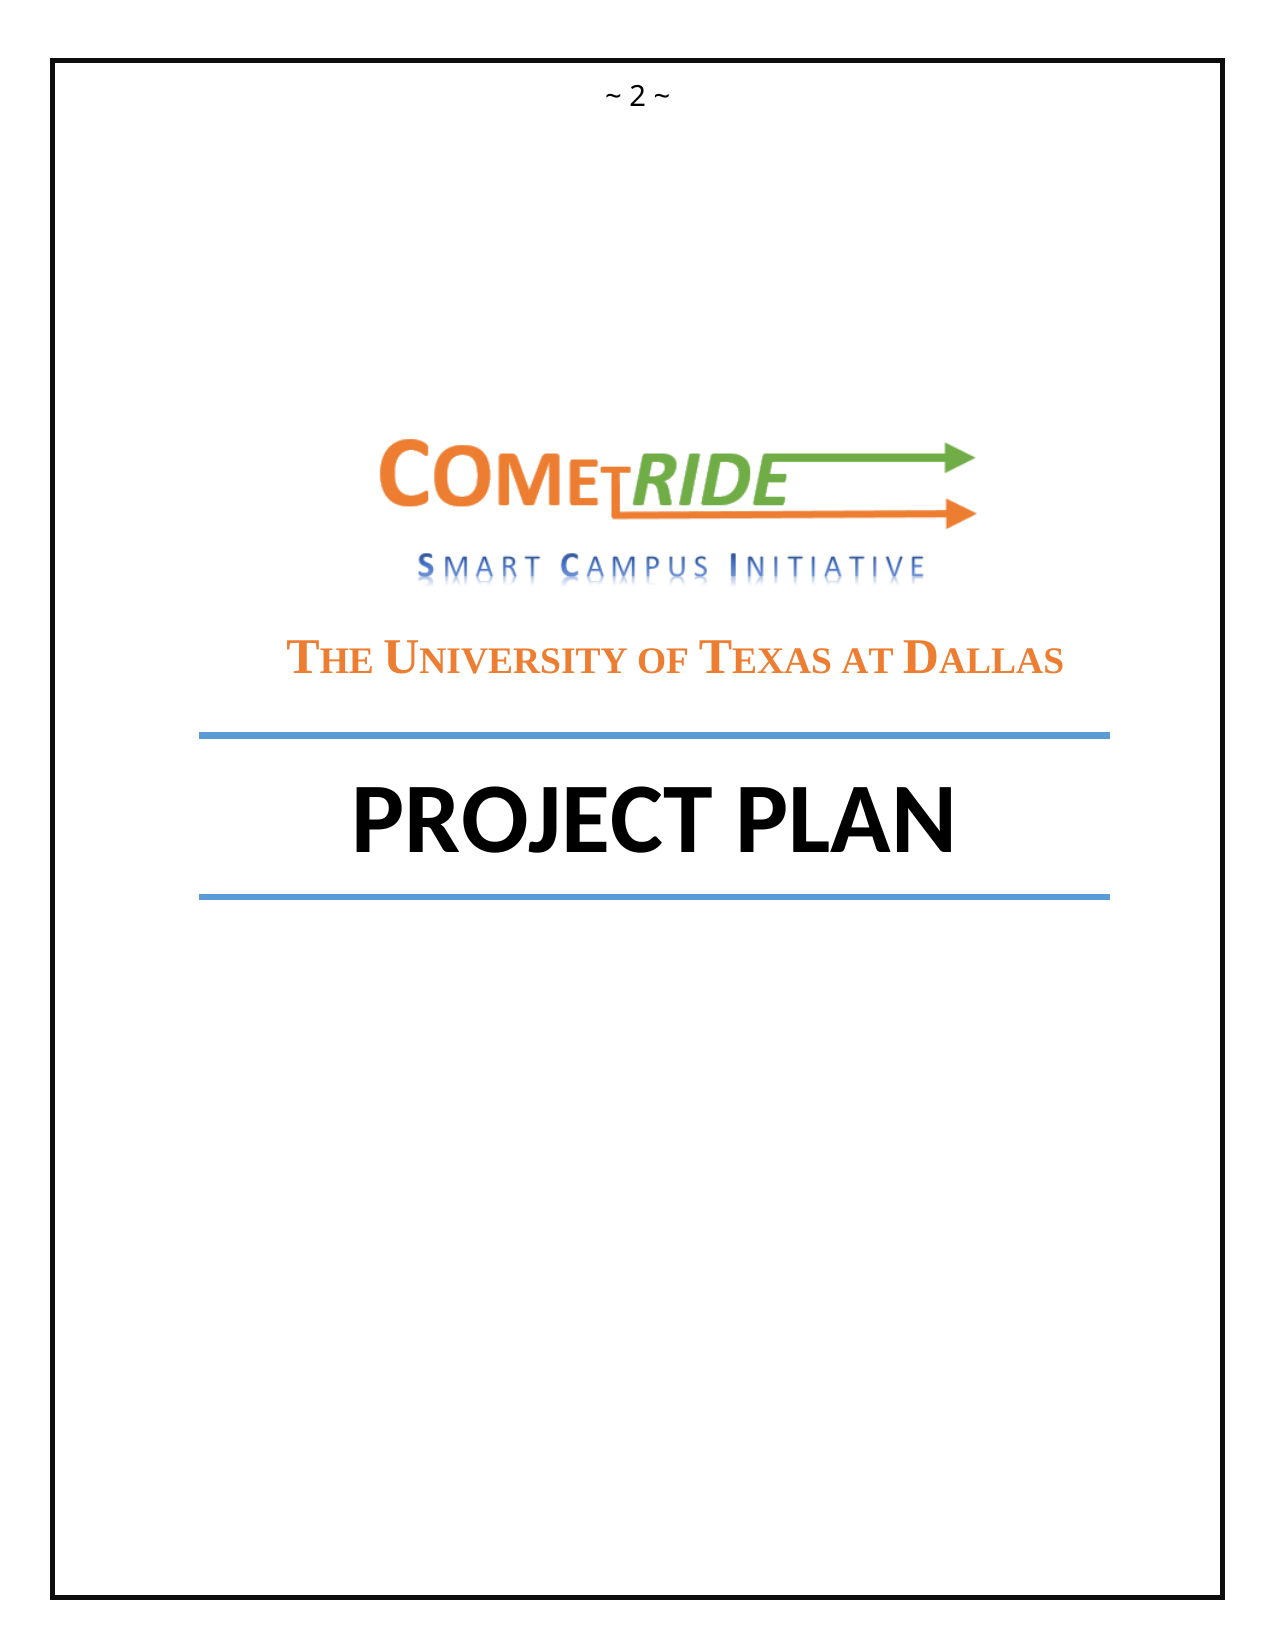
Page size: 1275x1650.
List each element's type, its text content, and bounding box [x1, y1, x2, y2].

text THE UNIVERSITY OF TEXAS AT DALLAS [150, 627, 1125, 684]
picture [368, 432, 983, 587]
